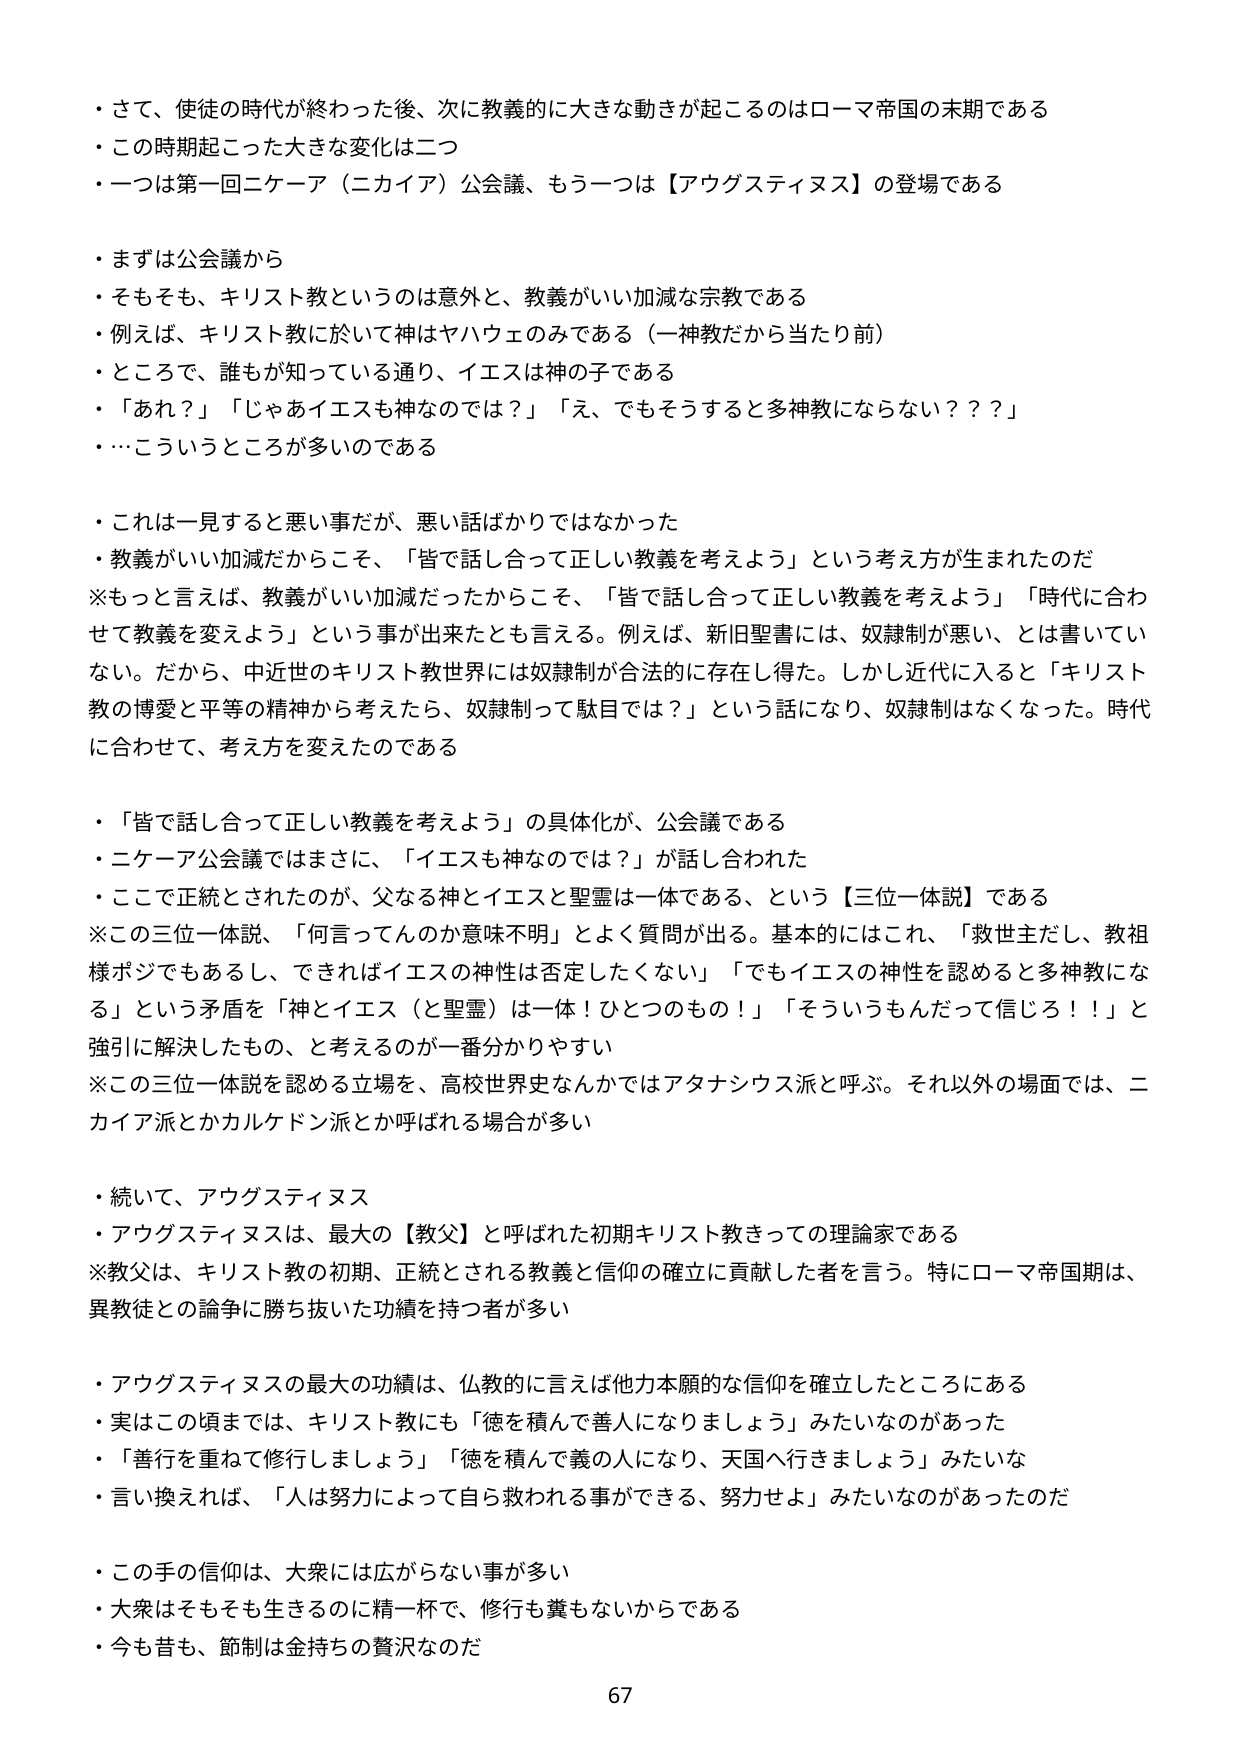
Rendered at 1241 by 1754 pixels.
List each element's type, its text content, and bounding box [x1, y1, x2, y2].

text ・アウグスティヌスは、最大の【教父】と呼ばれた初期キリスト教きっての理論家である [89, 1214, 1152, 1252]
text ・一つは第一回ニケーア（ニカイア）公会議、もう一つは【アウグスティヌス】の登場である [89, 164, 1152, 202]
text ・ところで、誰もが知っている通り、イエスは神の子である [89, 352, 1152, 389]
text ・この手の信仰は、大衆には広がらない事が多い [89, 1552, 1152, 1589]
text ・「皆で話し合って正しい教義を考えよう」の具体化が、公会議である [89, 802, 1152, 839]
text ・アウグスティヌスの最大の功績は、仏教的に言えば他力本願的な信仰を確立したところにある [89, 1364, 1152, 1402]
text ※この三位一体説、「何言ってんのか意味不明」とよく質問が出る。基本的にはこれ、「救世主だし、教祖様ポジでもあるし、できればイエスの神性は否定したくない」「でもイエスの神性を認めると多神教になる」という矛盾を「神とイエス（と聖霊）は一体！ひとつのもの！」「そういうもんだって信じろ！！」と強引に解決したもの、と考えるのが一番分かりやすい [89, 914, 1152, 1064]
text ・まずは公会議から [89, 239, 1152, 277]
text ・ニケーア公会議ではまさに、「イエスも神なのでは？」が話し合われた [89, 839, 1152, 877]
text ・…こういうところが多いのである [89, 427, 1152, 464]
text ・例えば、キリスト教に於いて神はヤハウェのみである（一神教だから当たり前） [89, 314, 1152, 352]
text ・実はこの頃までは、キリスト教にも「徳を積んで善人になりましょう」みたいなのがあった [89, 1402, 1152, 1439]
text ・そもそも、キリスト教というのは意外と、教義がいい加減な宗教である [89, 277, 1152, 314]
text ・これは一見すると悪い事だが、悪い話ばかりではなかった [89, 502, 1152, 539]
text ・「あれ？」「じゃあイエスも神なのでは？」「え、でもそうすると多神教にならない？？？」 [89, 389, 1152, 427]
text ※教父は、キリスト教の初期、正統とされる教義と信仰の確立に貢献した者を言う。特にローマ帝国期は、異教徒との論争に勝ち抜いた功績を持つ者が多い [89, 1252, 1152, 1327]
text ※この三位一体説を認める立場を、高校世界史なんかではアタナシウス派と呼ぶ。それ以外の場面では、ニカイア派とかカルケドン派とか呼ばれる場合が多い [89, 1064, 1152, 1139]
text ・「善行を重ねて修行しましょう」「徳を積んで義の人になり、天国へ行きましょう」みたいな [89, 1439, 1152, 1477]
text ・教義がいい加減だからこそ、「皆で話し合って正しい教義を考えよう」という考え方が生まれたのだ [89, 539, 1152, 577]
text ・続いて、アウグスティヌス [89, 1177, 1152, 1214]
text ・さて、使徒の時代が終わった後、次に教義的に大きな動きが起こるのはローマ帝国の末期である [89, 89, 1152, 127]
text ※もっと言えば、教義がいい加減だったからこそ、「皆で話し合って正しい教義を考えよう」「時代に合わせて教義を変えよう」という事が出来たとも言える。例えば、新旧聖書には、奴隷制が悪い、とは書いていない。だから、中近世のキリスト教世界には奴隷制が合法的に存在し得た。しかし近代に入ると「キリスト教の博愛と平等の精神から考えたら、奴隷制って駄目では？」という話になり、奴隷制はなくなった。時代に合わせて、考え方を変えたのである [89, 577, 1152, 764]
text ・ここで正統とされたのが、父なる神とイエスと聖霊は一体である、という【三位一体説】である [89, 877, 1152, 914]
text ・この時期起こった大きな変化は二つ [89, 127, 1152, 164]
text ・大衆はそもそも生きるのに精一杯で、修行も糞もないからである [89, 1589, 1152, 1627]
text ・今も昔も、節制は金持ちの贅沢なのだ [89, 1627, 1152, 1664]
text ・言い換えれば、「人は努力によって自ら救われる事ができる、努力せよ」みたいなのがあったのだ [89, 1477, 1152, 1514]
